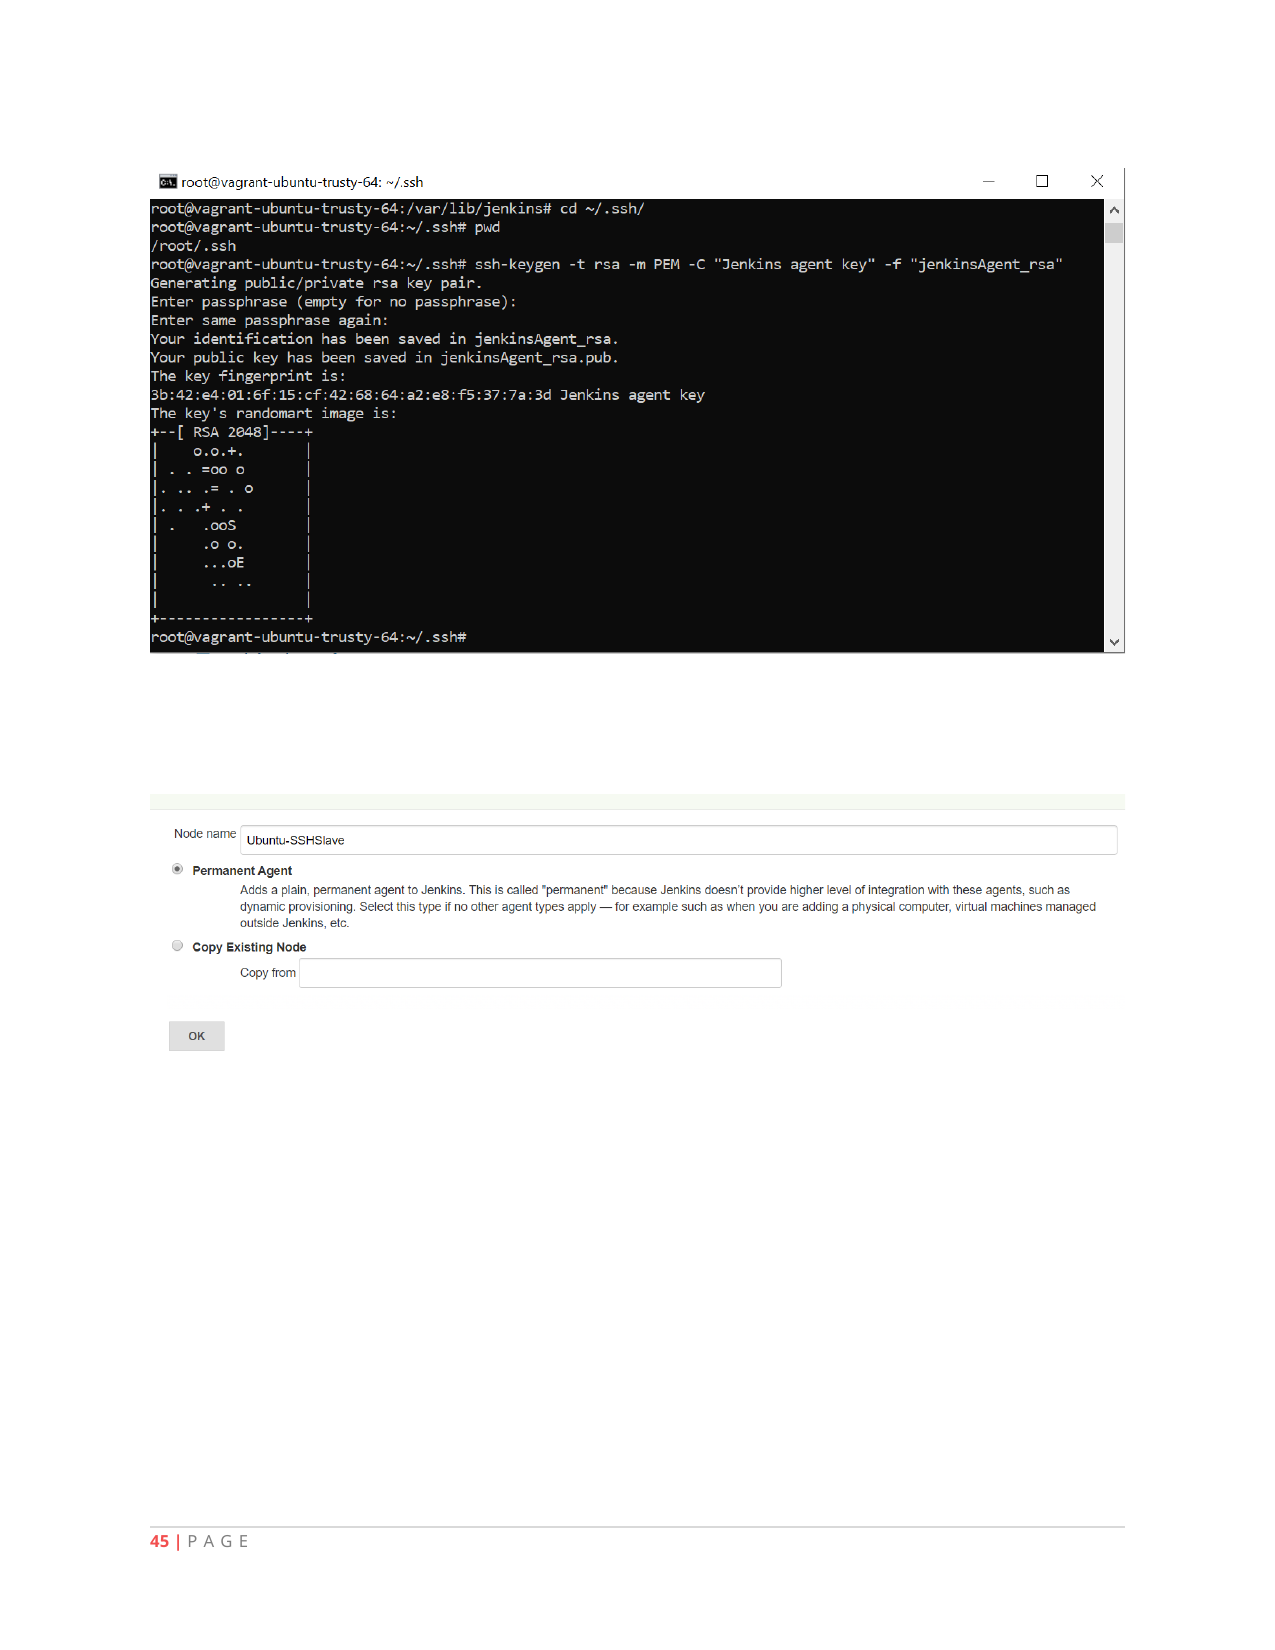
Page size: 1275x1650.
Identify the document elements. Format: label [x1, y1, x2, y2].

picture [150, 168, 1125, 654]
picture [150, 794, 1125, 1075]
